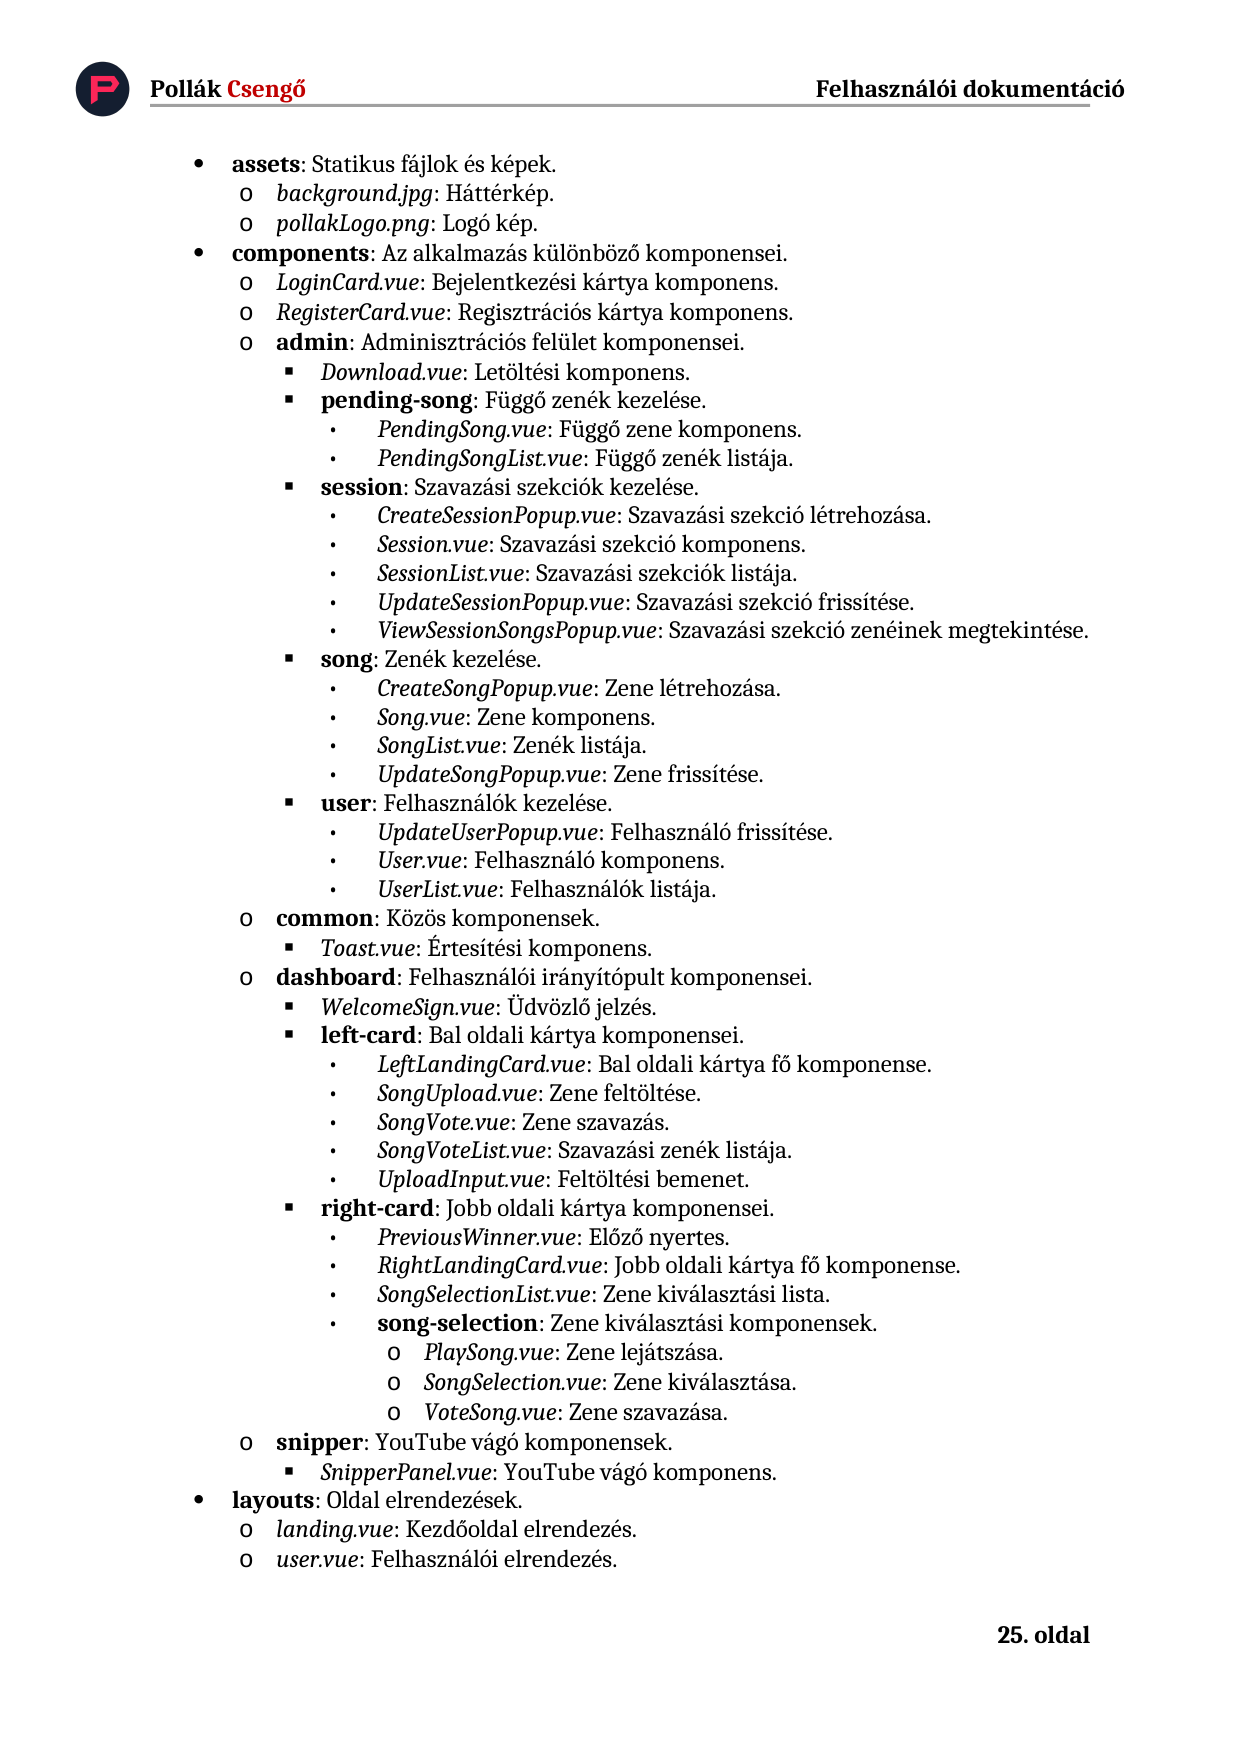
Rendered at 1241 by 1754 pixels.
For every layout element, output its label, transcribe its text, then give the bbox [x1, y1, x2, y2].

list PendingSongList.vue: Függő zenék listája. [327, 444, 1090, 472]
list SongList.vue: Zenék listája. [327, 731, 1090, 760]
list WelcomeSign.vue: Üdvözlő jelzés. [283, 992, 1090, 1021]
list landing.vue: Kezdőoldal elrendezés. [239, 1515, 1090, 1545]
list background.jpg: Háttérkép. [239, 179, 1090, 209]
list pending-song: Függő zenék kezelése. [283, 386, 1090, 415]
list Toast.vue: Értesítési komponens. [283, 934, 1090, 962]
list LeftLandingCard.vue: Bal oldali kártya fő komponense. [327, 1050, 1090, 1079]
list PendingSong.vue: Függő zene komponens. [327, 415, 1090, 444]
list song: Zenék kezelése. [283, 645, 1090, 674]
list UserList.vue: Felhasználók listája. [327, 875, 1090, 904]
list VoteSong.vue: Zene szavazása. [386, 1397, 1090, 1427]
list CreateSongPopup.vue: Zene létrehozása. [327, 674, 1090, 702]
list layouts: Oldal elrendezések. [194, 1486, 1090, 1515]
list SongSelection.vue: Zene kiválasztása. [386, 1367, 1090, 1397]
list admin: Adminisztrációs felület komponensei. [239, 327, 1090, 357]
list UpdateSongPopup.vue: Zene frissítése. [327, 760, 1090, 789]
list pollakLogo.png: Logó kép. [239, 209, 1090, 239]
list RightLandingCard.vue: Jobb oldali kártya fő komponense. [327, 1251, 1090, 1280]
list PreviousWinner.vue: Előző nyertes. [327, 1222, 1090, 1251]
list SongVote.vue: Zene szavazás. [327, 1107, 1090, 1136]
list snipper: YouTube vágó komponensek. [239, 1427, 1090, 1457]
list Session.vue: Szavazási szekció komponens. [327, 530, 1090, 559]
list SnipperPanel.vue: YouTube vágó komponens. [283, 1457, 1090, 1486]
list ViewSessionSongsPopup.vue: Szavazási szekció zenéinek megtekintése. [327, 616, 1090, 645]
list SongUpload.vue: Zene feltöltése. [327, 1079, 1090, 1107]
list session: Szavazási szekciók kezelése. [283, 472, 1090, 501]
list User.vue: Felhasználó komponens. [327, 846, 1090, 875]
list left-card: Bal oldali kártya komponensei. [283, 1021, 1090, 1050]
list UploadInput.vue: Feltöltési bemenet. [327, 1165, 1090, 1194]
list SongVoteList.vue: Szavazási zenék listája. [327, 1136, 1090, 1165]
list user.vue: Felhasználói elrendezés. [239, 1545, 1090, 1575]
list components: Az alkalmazás különböző komponensei. [194, 239, 1090, 267]
list LoginCard.vue: Bejelentkezési kártya komponens. [239, 267, 1090, 297]
list dashboard: Felhasználói irányítópult komponensei. [239, 962, 1090, 992]
list Download.vue: Letöltési komponens. [283, 357, 1090, 386]
list UpdateUserPopup.vue: Felhasználó frissítése. [327, 817, 1090, 846]
list UpdateSessionPopup.vue: Szavazási szekció frissítése. [327, 587, 1090, 616]
list SongSelectionList.vue: Zene kiválasztási lista. [327, 1280, 1090, 1309]
list user: Felhasználók kezelése. [283, 789, 1090, 817]
list assets: Statikus fájlok és képek. [194, 150, 1090, 179]
list right-card: Jobb oldali kártya komponensei. [283, 1194, 1090, 1222]
list PlaySong.vue: Zene lejátszása. [386, 1337, 1090, 1367]
picture [71, 57, 132, 118]
list common: Közös komponensek. [239, 904, 1090, 934]
list RegisterCard.vue: Regisztrációs kártya komponens. [239, 297, 1090, 327]
list SessionList.vue: Szavazási szekciók listája. [327, 559, 1090, 587]
list CreateSessionPopup.vue: Szavazási szekció létrehozása. [327, 501, 1090, 530]
list song-selection: Zene kiválasztási komponensek. [327, 1309, 1090, 1337]
list Song.vue: Zene komponens. [327, 702, 1090, 731]
